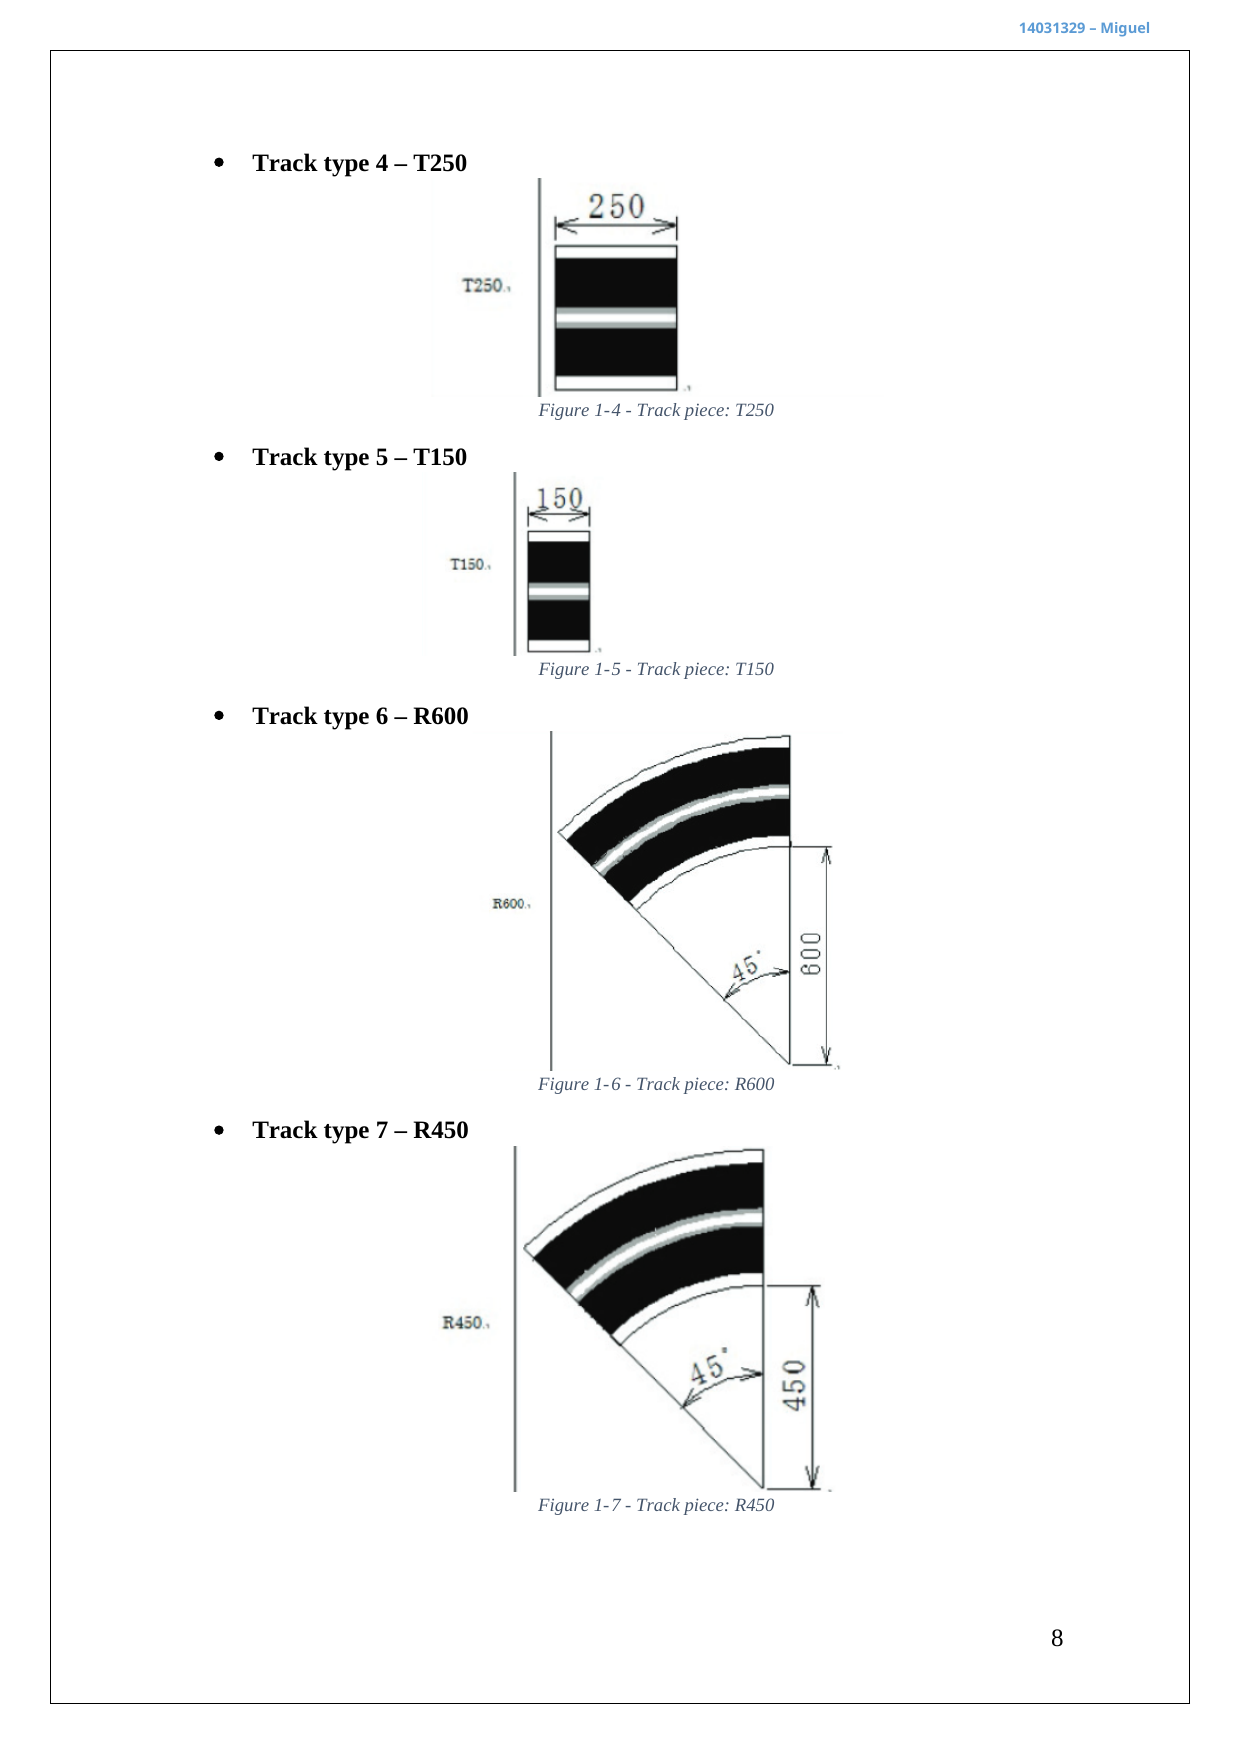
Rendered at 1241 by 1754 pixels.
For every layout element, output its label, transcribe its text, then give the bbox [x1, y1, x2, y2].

list Track type 7 – R450 [214, 1116, 1063, 1144]
list Track type 5 – T150 [214, 442, 1063, 471]
picture [429, 1146, 887, 1492]
text Figure 1-5 - Track piece: T150 [251, 658, 1063, 680]
text Figure 1-6 - Track piece: R600 [251, 1073, 1063, 1095]
list Track type 4 – T250 [214, 148, 1063, 176]
picture [421, 472, 819, 656]
picture [472, 731, 843, 1071]
picture [431, 178, 885, 397]
text Figure 1-7 - Track piece: R450 [251, 1494, 1063, 1516]
text Figure 1-4 - Track piece: T250 [251, 399, 1063, 421]
list Track type 6 – R600 [214, 701, 1063, 729]
